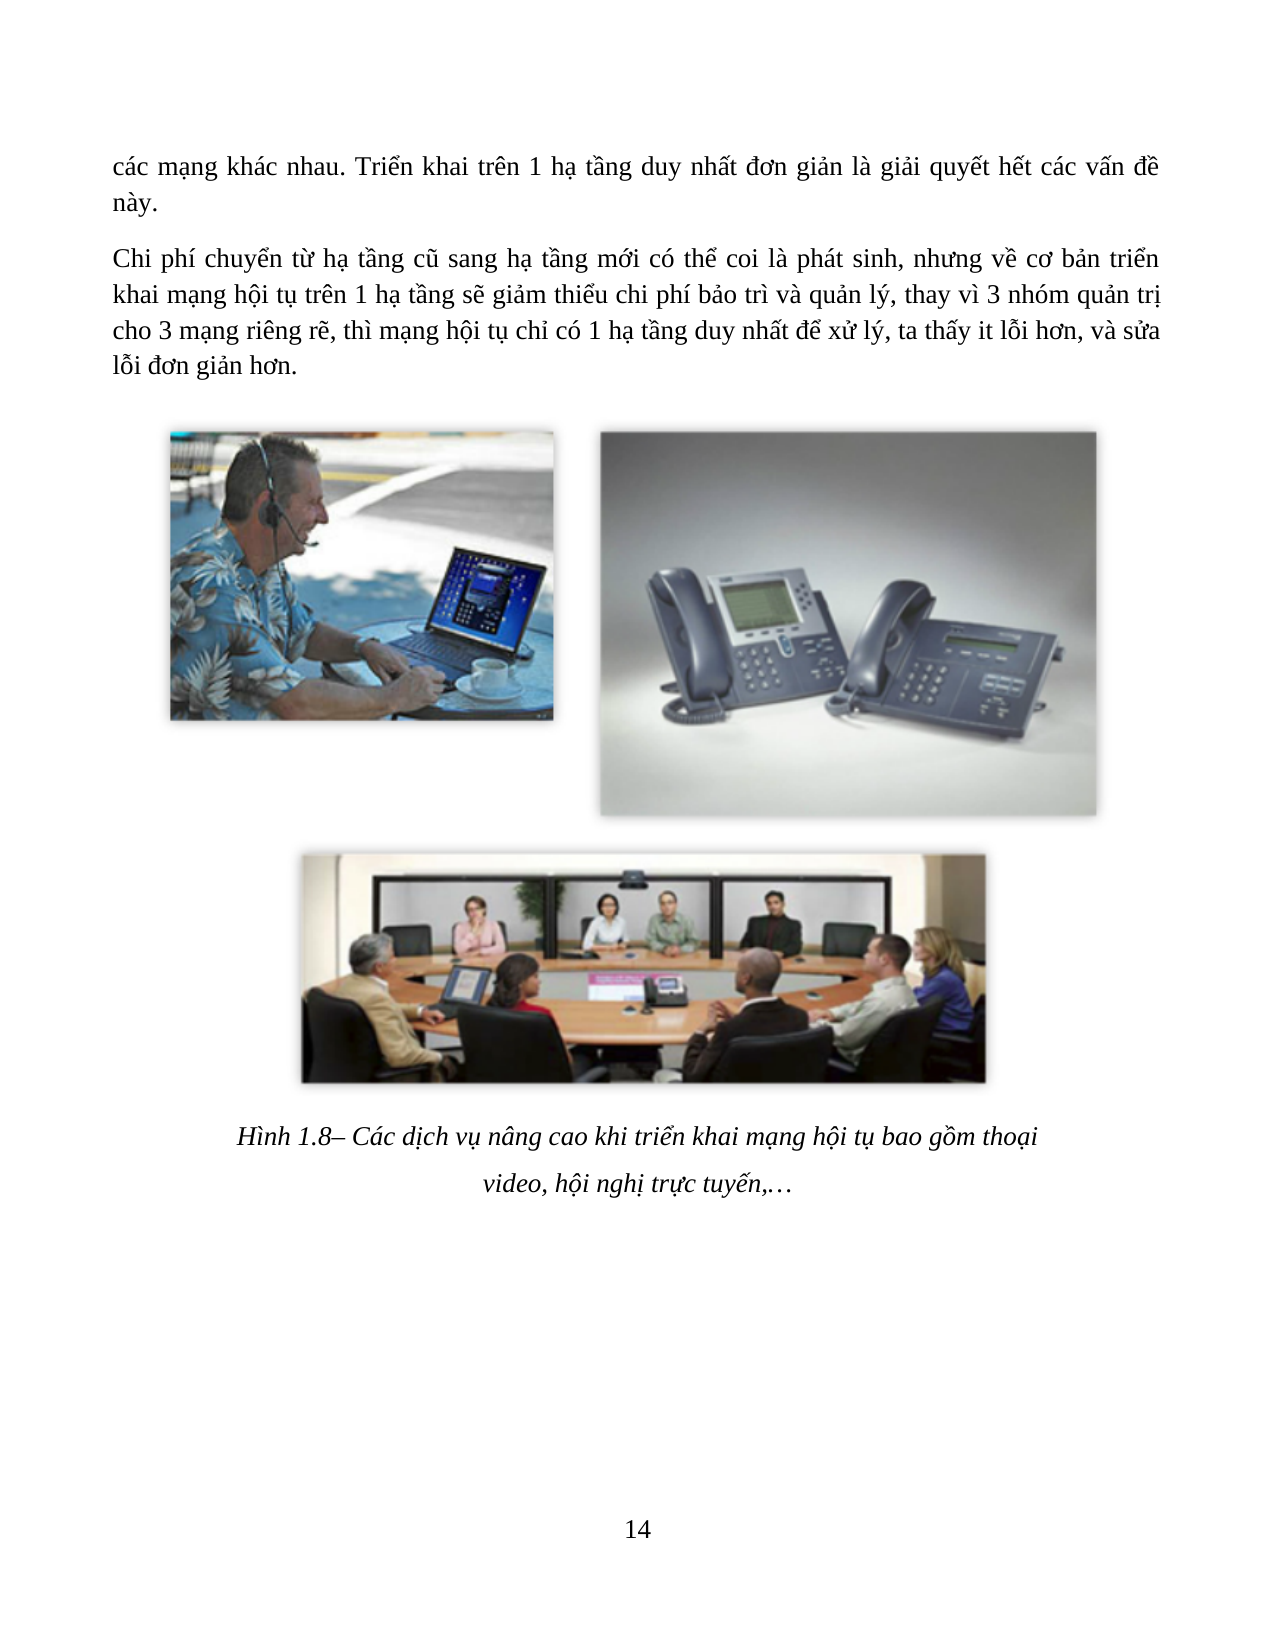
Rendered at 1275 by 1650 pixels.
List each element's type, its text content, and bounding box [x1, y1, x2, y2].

text Hình 1.8– Các dịch vụ nâng cao khi triển khai mạng hội tụ bao gồm thoại video, hội nghị trực tuyến,… [112, 1121, 1162, 1198]
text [112, 150, 1162, 217]
picture [150, 406, 1125, 1096]
text Chi phí chuyển từ hạ tầng cũ sang hạ tầng mới có thể coi là phát sinh, nhưng về cơ bản triển khai mạng hội tụ trên 1 hạ tầng sẽ giảm thiểu chi phí bảo trì và quản lý, thay vì 3 nhóm quản trị cho 3 mạng riêng rẽ, thì mạng hội tụ chỉ có 1 hạ tầng duy nhất để xử lý, ta thấy it lỗi hơn, và sửa lỗi đơn giản hơn. [112, 242, 1162, 381]
